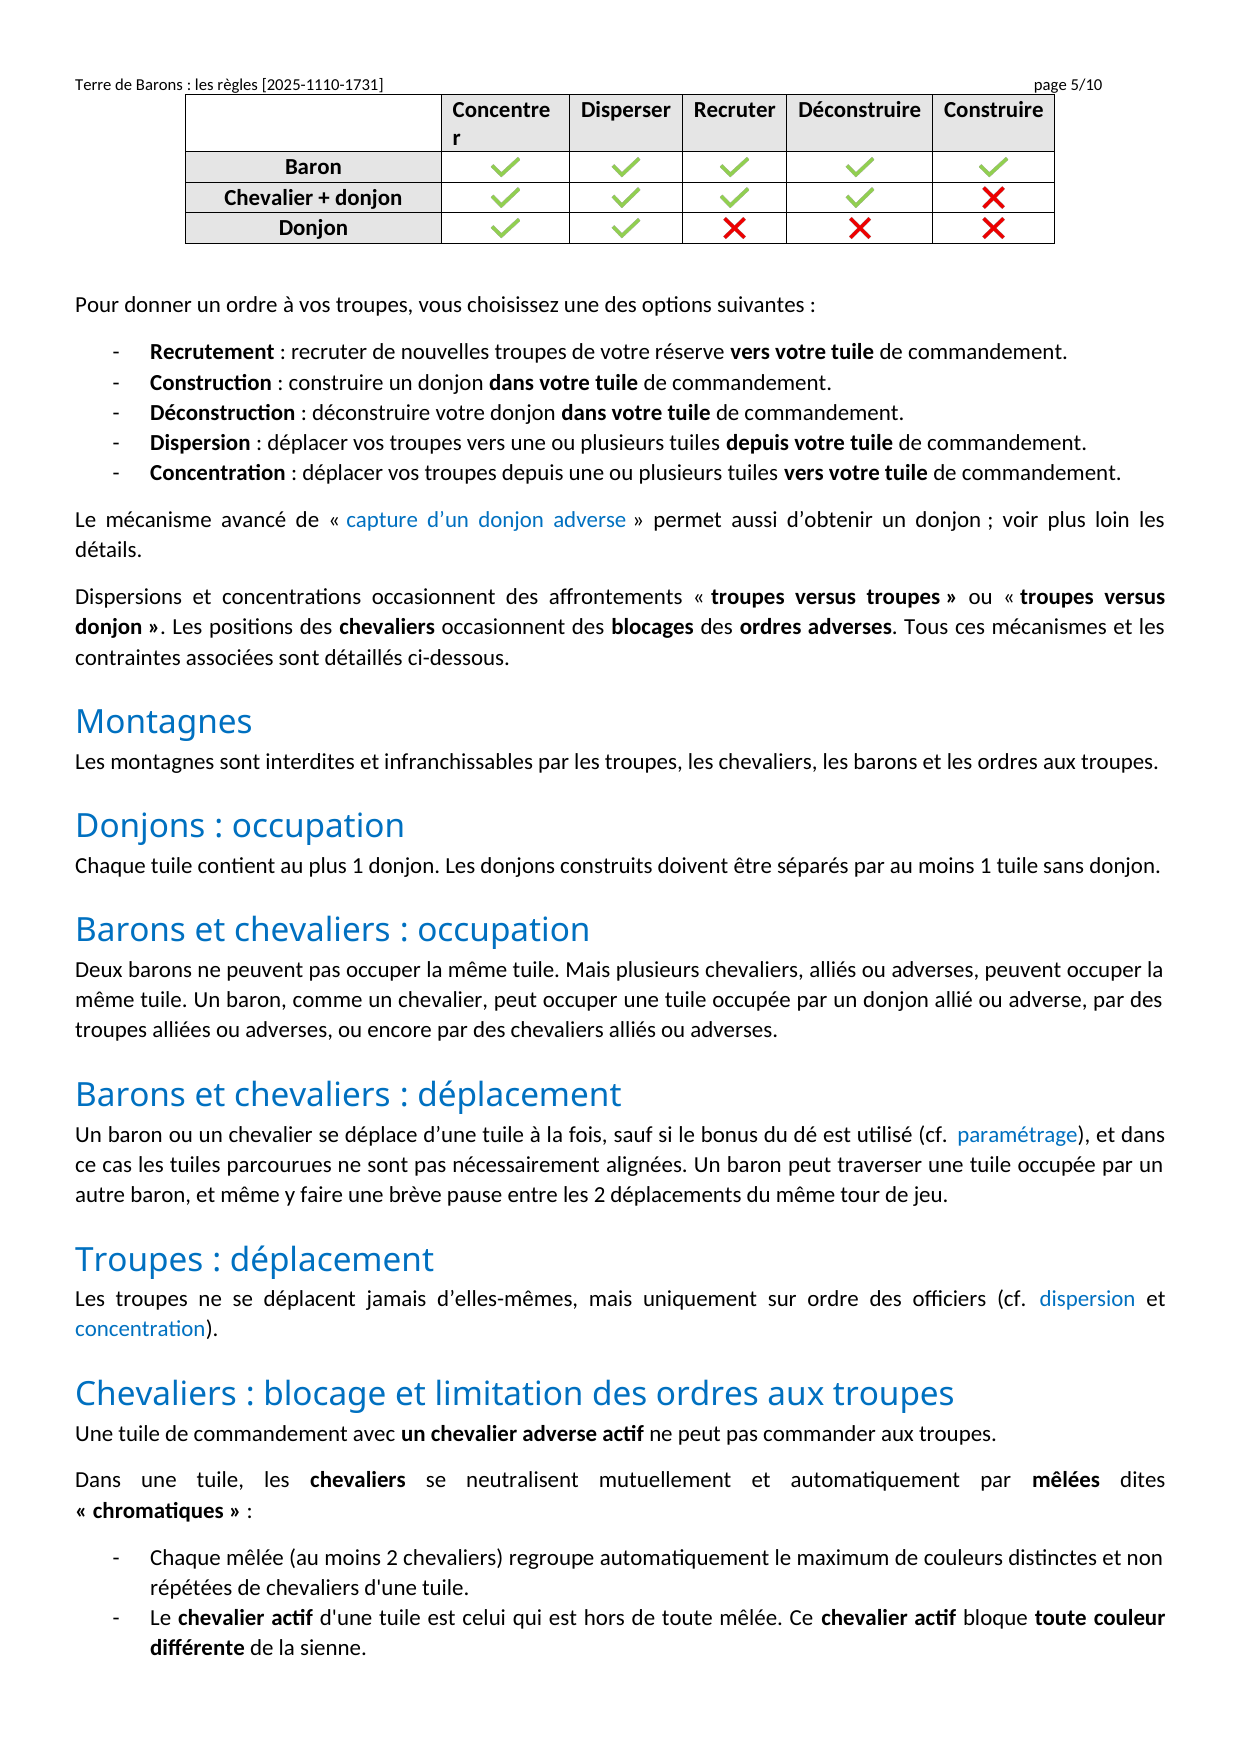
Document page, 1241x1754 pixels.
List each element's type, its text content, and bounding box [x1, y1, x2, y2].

table_cell [933, 213, 978, 243]
table_cell [750, 183, 786, 212]
table_cell Donjon [186, 213, 441, 243]
list Concentration : déplacer vos troupes depuis une ou plusieurs tuiles vers votre tuile de commandement. [112, 458, 1165, 486]
list Construction : construire un donjon dans votre tuile de commandement. [112, 368, 1165, 396]
table_cell [520, 152, 569, 182]
text Dispersions et concentrations occasionnent des affrontements « troupes versus troupes » ou « troupes versus donjon ». Les positions des chevaliers occasionnent des blocages des ordres adverses. Tous ces mécanismes et les contraintes associées sont détaillés ci-dessous. [75, 582, 1165, 671]
table_cell [933, 183, 978, 212]
table_cell [1009, 152, 1054, 182]
table_cell Déconstruire [787, 95, 932, 151]
table_cell [570, 183, 611, 212]
text Chaque tuile contient au plus 1 donjon. Les donjons construits doivent être séparés par au moins 1 tuile sans donjon. [75, 851, 1165, 879]
table_cell Construire [933, 95, 1054, 151]
text Une tuile de commandement avec un chevalier adverse actif ne peut pas commander aux troupes. [75, 1419, 1165, 1447]
text Pour donner un ordre à vos troupes, vous choisissez une des options suivantes : [75, 291, 1165, 319]
list Chaque mêlée (au moins 2 chevaliers) regroupe automatiquement le maximum de couleurs distinctes et non répétées de chevaliers d'une tuile. [112, 1543, 1165, 1601]
subtitle Montagnes [75, 698, 1165, 743]
subtitle Barons et chevaliers : occupation [75, 906, 1165, 952]
picture [490, 152, 520, 243]
table_cell [787, 213, 845, 243]
picture [978, 152, 1009, 243]
table_cell [750, 213, 786, 243]
table_cell [570, 213, 611, 243]
table_cell Chevalier + donjon [186, 183, 441, 212]
table_cell [570, 152, 611, 182]
table_cell [442, 213, 490, 243]
table_cell [787, 152, 845, 182]
table_cell Concentrer [442, 95, 569, 151]
table_cell [933, 152, 978, 182]
list Le chevalier actif d'une tuile est celui qui est hors de toute mêlée. Ce chevalier actif bloque toute couleur différente de la sienne. [112, 1603, 1165, 1661]
text Le mécanisme avancé de « capture d’un donjon adverse » permet aussi d’obtenir un donjon ; voir plus loin les détails. [75, 505, 1165, 563]
subtitle Barons et chevaliers : déplacement [75, 1071, 1165, 1116]
table_cell Recruter [683, 95, 786, 151]
table_cell [683, 213, 719, 243]
table_cell [875, 183, 932, 212]
table_cell [683, 152, 719, 182]
table_cell [641, 213, 682, 243]
table_cell [683, 183, 719, 212]
table_cell Baron [186, 152, 441, 182]
table_cell [875, 213, 932, 243]
table_cell [641, 152, 682, 182]
text Les montagnes sont interdites et infranchissables par les troupes, les chevaliers, les barons et les ordres aux troupes. [75, 747, 1165, 775]
table_cell [442, 183, 490, 212]
table_cell [1009, 213, 1054, 243]
table_cell [520, 213, 569, 243]
subtitle Troupes : déplacement [75, 1235, 1165, 1281]
picture [719, 152, 750, 243]
table_cell [750, 152, 786, 182]
table_cell [520, 183, 569, 212]
table_cell [875, 152, 932, 182]
subtitle Chevaliers : blocage et limitation des ordres aux troupes [75, 1370, 1165, 1415]
table_cell [641, 183, 682, 212]
picture [611, 152, 641, 243]
table_cell [1009, 183, 1054, 212]
table_cell [787, 183, 845, 212]
list Recrutement : recruter de nouvelles troupes de votre réserve vers votre tuile de commandement. [112, 337, 1165, 366]
text Un baron ou un chevalier se déplace d’une tuile à la fois, sauf si le bonus du dé est utilisé (cf. paramétrage), et dans ce cas les tuiles parcourues ne sont pas nécessairement alignées. Un baron peut traverser une tuile occupée par un autre baron, et même y faire une brève pause entre les 2 déplacements du même tour de jeu. [75, 1120, 1165, 1208]
subtitle Donjons : occupation [75, 802, 1165, 847]
text Dans une tuile, les chevaliers se neutralisent mutuellement et automatiquement par mêlées dites « chromatiques » : [75, 1466, 1165, 1524]
list Déconstruction : déconstruire votre donjon dans votre tuile de commandement. [112, 398, 1165, 426]
table_cell Disperser [570, 95, 682, 151]
list Dispersion : déplacer vos troupes vers une ou plusieurs tuiles depuis votre tuile de commandement. [112, 428, 1165, 456]
text Les troupes ne se déplacent jamais d’elles-mêmes, mais uniquement sur ordre des officiers (cf. dispersion et concentration). [75, 1284, 1165, 1343]
text Deux barons ne peuvent pas occuper la même tuile. Mais plusieurs chevaliers, alliés ou adverses, peuvent occuper la même tuile. Un baron, comme un chevalier, peut occuper une tuile occupée par un donjon allié ou adverse, par des troupes alliées ou adverses, ou encore par des chevaliers alliés ou adverses. [75, 955, 1165, 1044]
table_cell [442, 152, 490, 182]
picture [845, 152, 875, 243]
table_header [186, 95, 441, 151]
